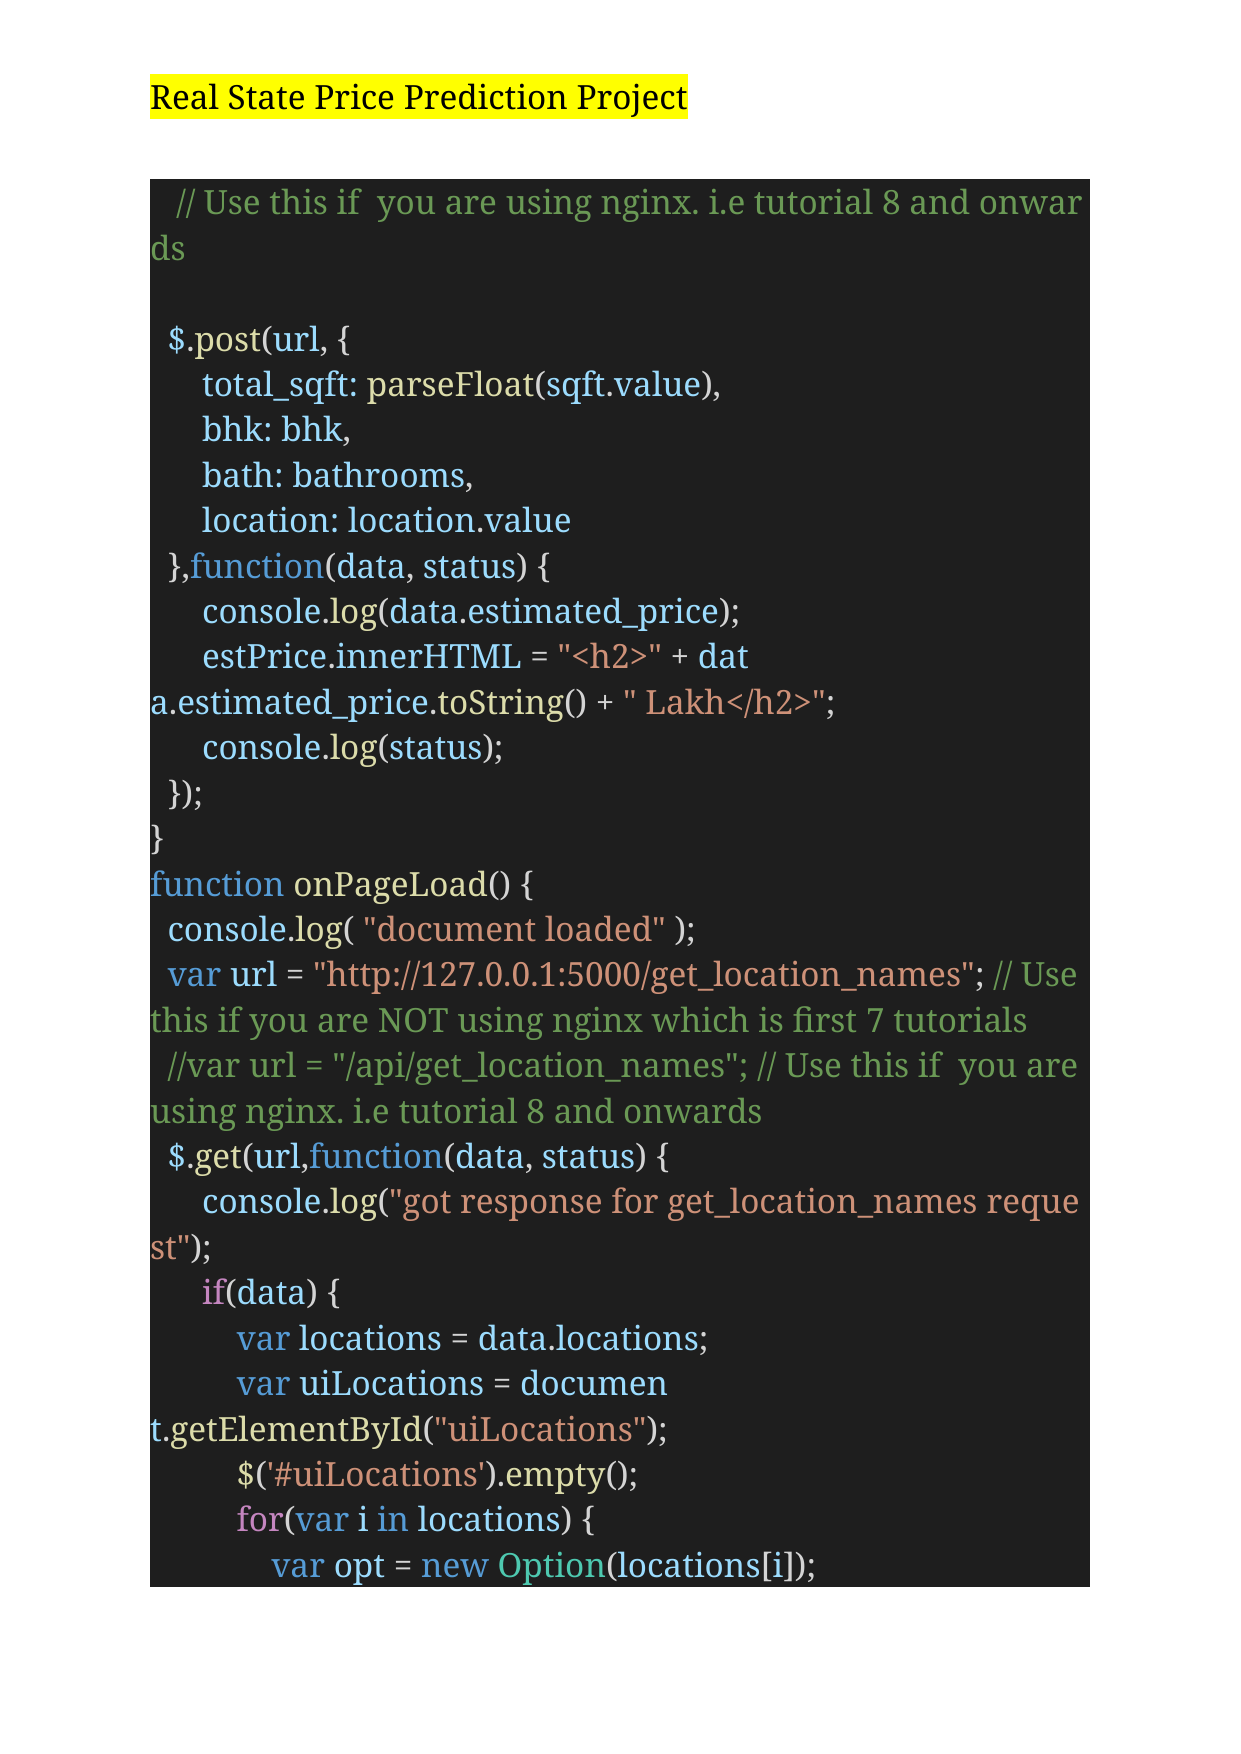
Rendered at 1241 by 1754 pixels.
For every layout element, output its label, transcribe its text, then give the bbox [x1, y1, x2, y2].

text console.log(data.estimated_price); [150, 588, 1090, 633]
text estPrice.innerHTML = "<h2>" + data.estimated_price.toString() + " Lakh</h2>"; [150, 633, 1090, 724]
text var url = "http://127.0.0.1:5000/get_location_names"; // Use this if you are NOT using nginx which is first 7 tutorials [150, 951, 1090, 1042]
text // Use this if you are using nginx. i.e tutorial 8 and onwards [150, 179, 1090, 270]
text bath: bathrooms, [150, 452, 1090, 497]
text },function(data, status) { [150, 542, 1090, 588]
text total_sqft: parseFloat(sqft.value), [150, 361, 1090, 406]
text var locations = data.locations; [150, 1314, 1090, 1360]
text var opt = new Option(locations[i]); [150, 1542, 1090, 1587]
text }); [150, 769, 1090, 815]
text if(data) { [150, 1269, 1090, 1314]
text //var url = "/api/get_location_names"; // Use this if you are using nginx. i.e tutorial 8 and onwards [150, 1042, 1090, 1133]
text console.log("got response for get_location_names request"); [150, 1178, 1090, 1269]
text console.log(status); [150, 724, 1090, 769]
text $('#uiLocations').empty(); [150, 1451, 1090, 1496]
text } [150, 815, 1090, 860]
text var uiLocations = document.getElementById("uiLocations"); [150, 1360, 1090, 1451]
text bhk: bhk, [150, 406, 1090, 452]
text location: location.value [150, 497, 1090, 542]
text console.log( "document loaded" ); [150, 906, 1090, 951]
text $.post(url, { [150, 315, 1090, 361]
text function onPageLoad() { [150, 860, 1090, 906]
text for(var i in locations) { [150, 1496, 1090, 1542]
text $.get(url,function(data, status) { [150, 1133, 1090, 1178]
